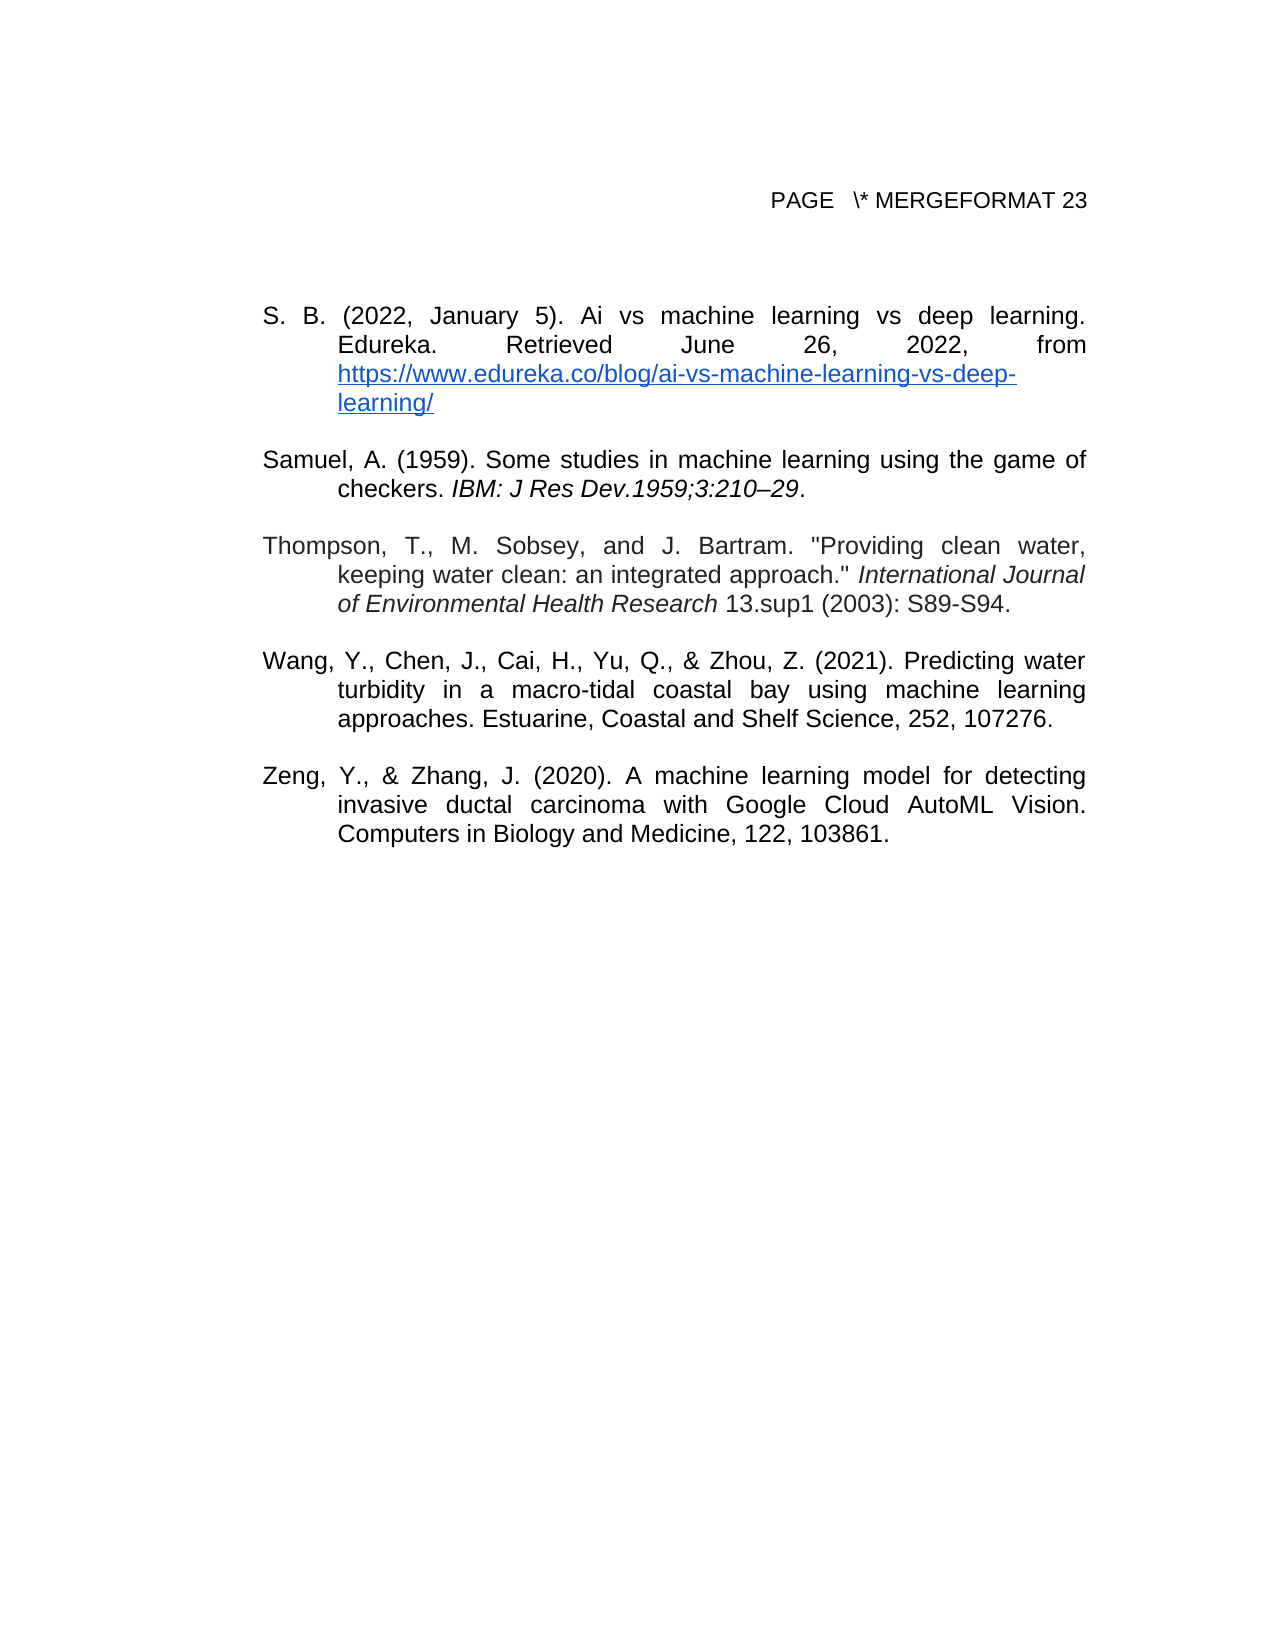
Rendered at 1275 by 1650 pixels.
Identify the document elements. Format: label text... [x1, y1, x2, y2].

text Zeng, Y., & Zhang, J. (2020). A machine learning model for detecting invasive ductal carcinoma with Google Cloud AutoML Vision. Computers in Biology and Medicine, 122, 103861. [262, 761, 1087, 847]
text S. B. (2022, January 5). Ai vs machine learning vs deep learning. Edureka. Retrieved June 26, 2022, from https://www.edureka.co/blog/ai-vs-machine-learning-vs-deep-learning/ [262, 301, 1087, 416]
text Samuel, A. (1959). Some studies in machine learning using the game of checkers. IBM: J Res Dev.1959;3:210–29. [262, 445, 1087, 502]
text Wang, Y., Chen, J., Cai, H., Yu, Q., & Zhou, Z. (2021). Predicting water turbidity in a macro-tidal coastal bay using machine learning approaches. Estuarine, Coastal and Shelf Science, 252, 107276. [262, 646, 1087, 732]
